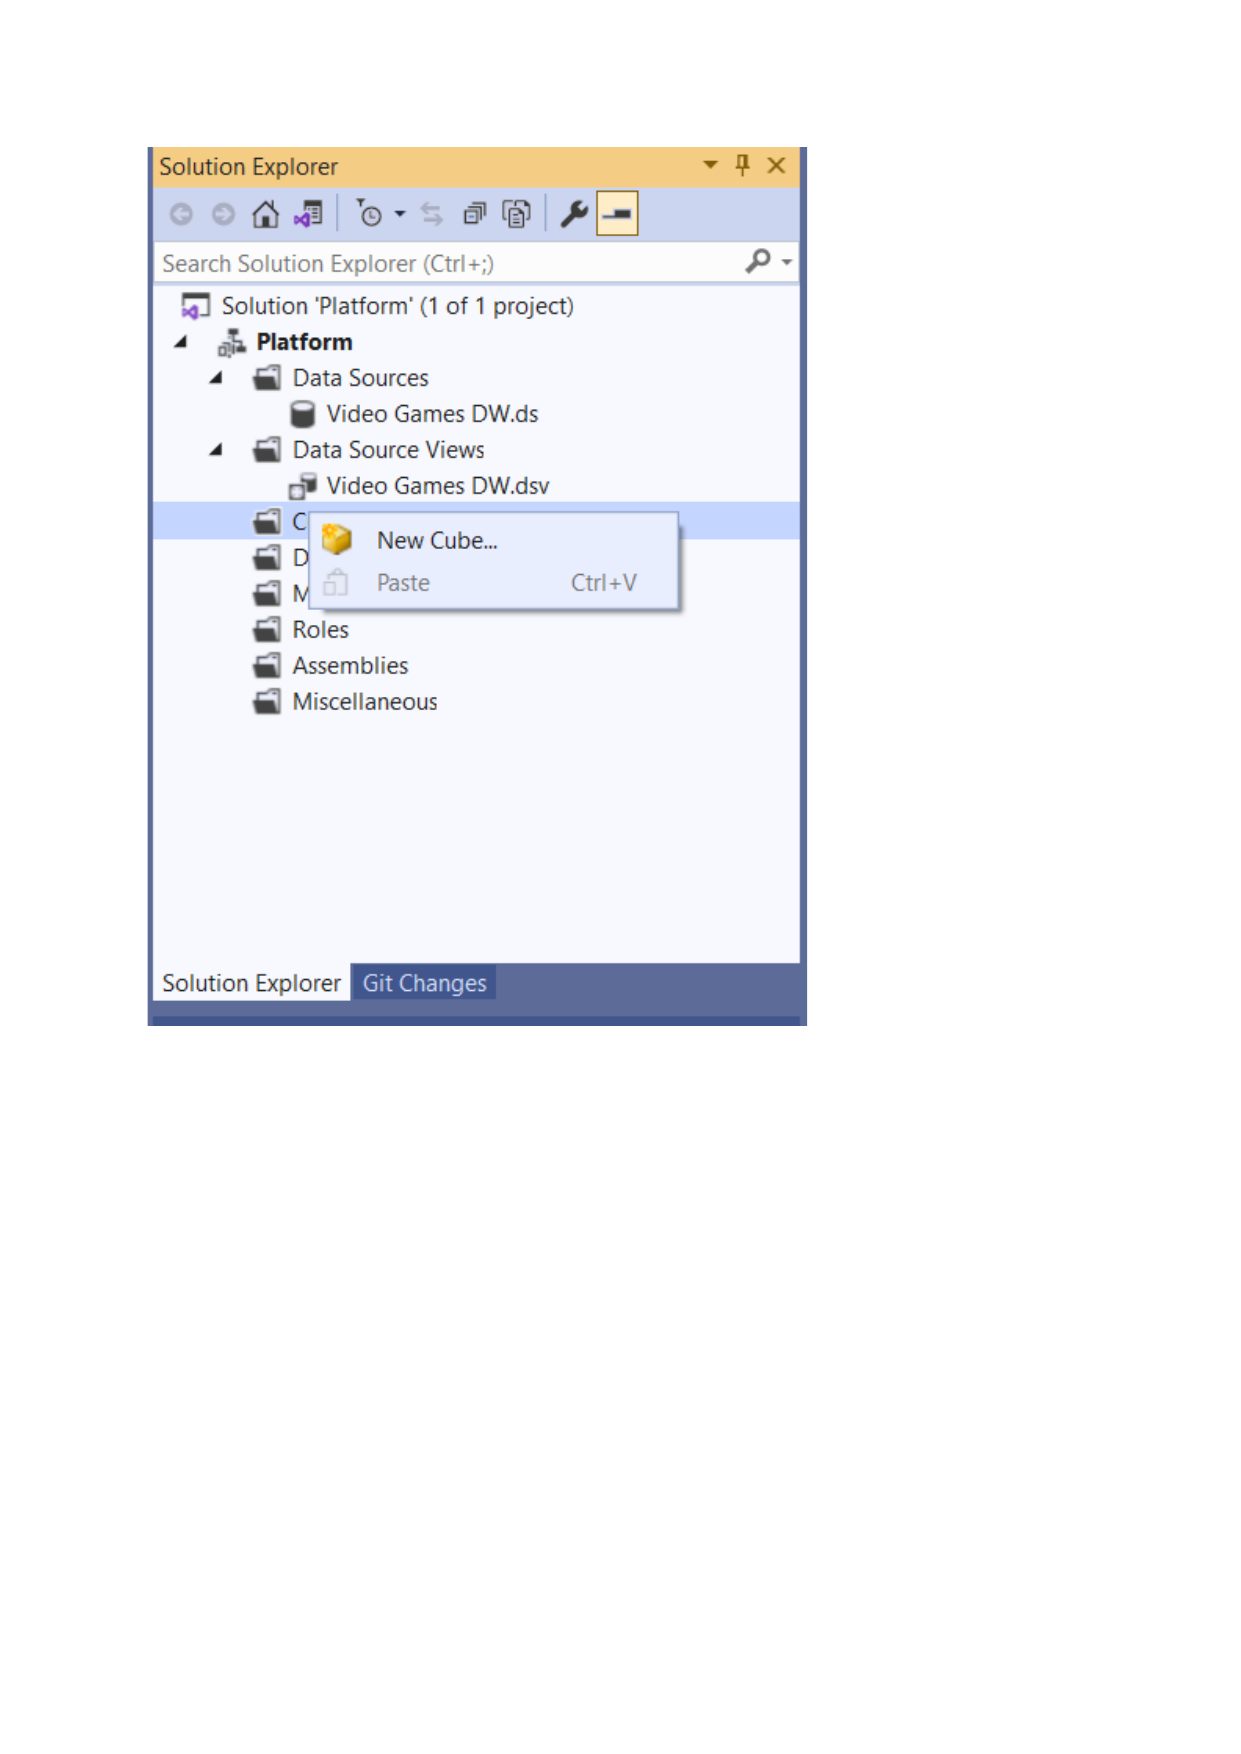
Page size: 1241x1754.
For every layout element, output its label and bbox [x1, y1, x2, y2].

picture [147, 147, 808, 1026]
